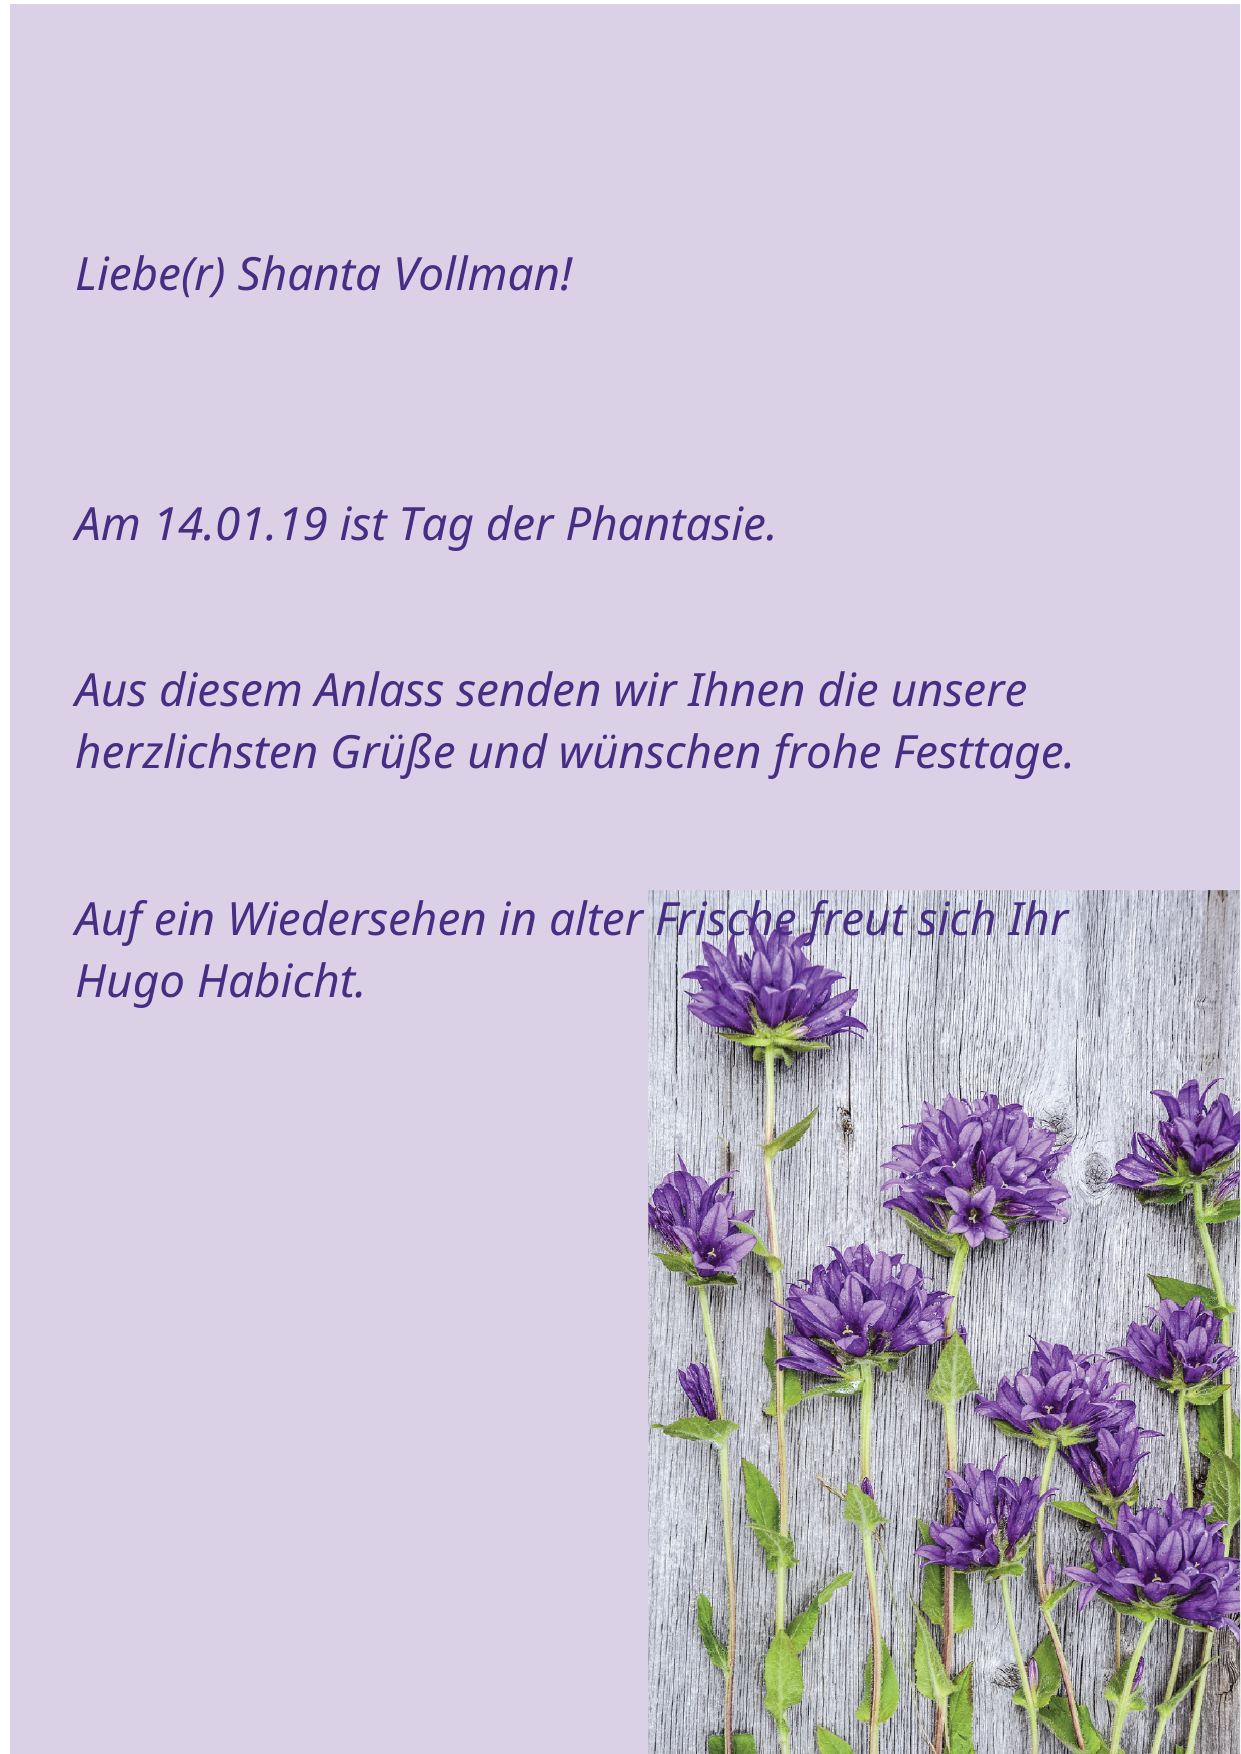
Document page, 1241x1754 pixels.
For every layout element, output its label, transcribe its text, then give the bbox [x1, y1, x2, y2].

text Liebe(r) Shanta Vollman! [75, 241, 1165, 304]
text Am 14.01.19 ist Tag der Phantasie. [75, 491, 1165, 553]
text Auf ein Wiedersehen in alter Frische freut sich Ihr Hugo Habicht. [75, 886, 1165, 1011]
picture [11, 6, 1241, 1754]
text Aus diesem Anlass senden wir Ihnen die unsere herzlichsten Grüße und wünschen frohe Festtage. [75, 658, 1165, 782]
